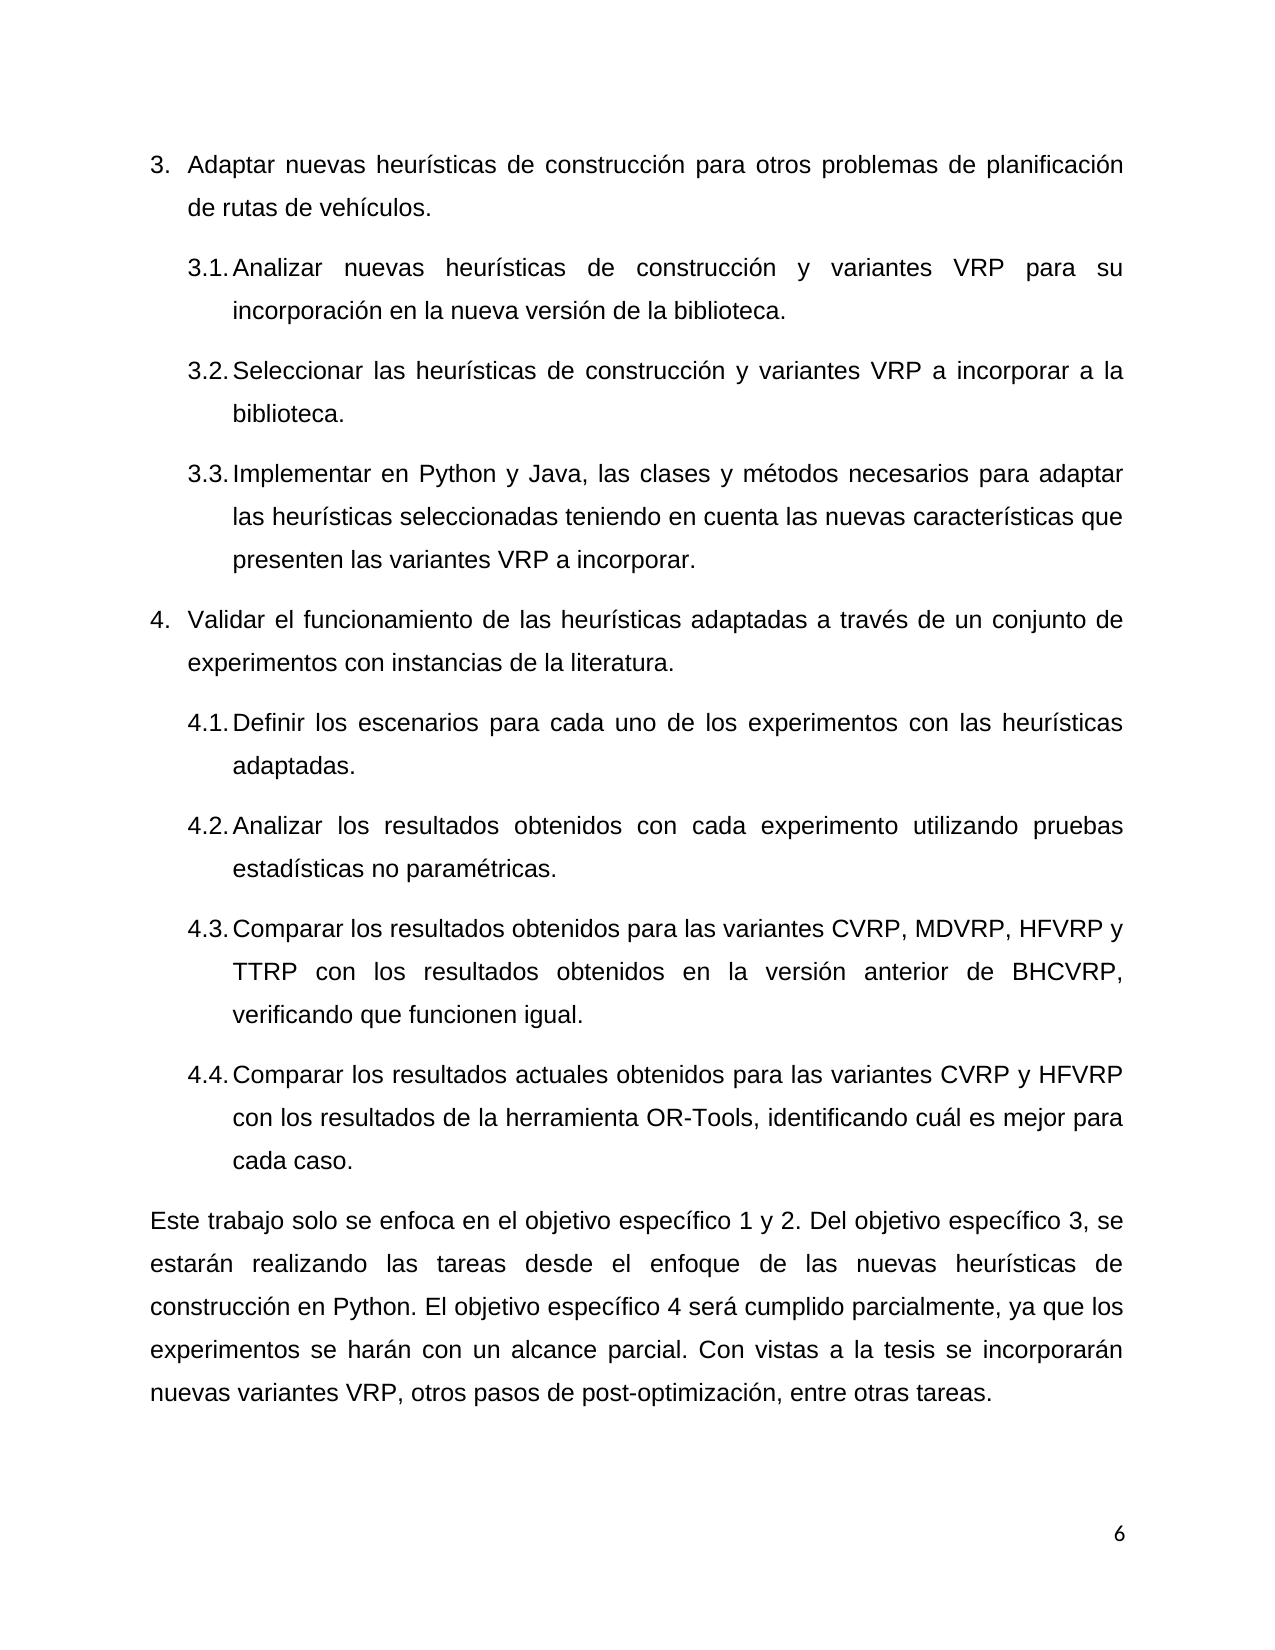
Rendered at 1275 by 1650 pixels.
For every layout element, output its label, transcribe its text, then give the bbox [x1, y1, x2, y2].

list Seleccionar las heurísticas de construcción y variantes VRP a incorporar a la biblioteca. [187, 356, 1125, 428]
list Validar el funcionamiento de las heurísticas adaptadas a través de un conjunto de experimentos con instancias de la literatura. [150, 605, 1125, 677]
list Comparar los resultados obtenidos para las variantes CVRP, MDVRP, HFVRP y TTRP con los resultados obtenidos en la versión anterior de BHCVRP, verificando que funcionen igual. [187, 913, 1125, 1028]
list Implementar en Python y Java, las clases y métodos necesarios para adaptar las heurísticas seleccionadas teniendo en cuenta las nuevas características que presenten las variantes VRP a incorporar. [187, 459, 1125, 574]
text Este trabajo solo se enfoca en el objetivo específico 1 y 2. Del objetivo específico 3, se estarán realizando las tareas desde el enfoque de las nuevas heurísticas de construcción en Python. El objetivo específico 4 será cumplido parcialmente, ya que los experimentos se harán con un alcance parcial. Con vistas a la tesis se incorporarán nuevas variantes VRP, otros pasos de post-optimización, entre otras tareas. [150, 1206, 1125, 1407]
list Adaptar nuevas heurísticas de construcción para otros problemas de planificación de rutas de vehículos. [150, 150, 1125, 222]
list Analizar nuevas heurísticas de construcción y variantes VRP para su incorporación en la nueva versión de la biblioteca. [187, 253, 1125, 325]
list Analizar los resultados obtenidos con cada experimento utilizando pruebas estadísticas no paramétricas. [187, 811, 1125, 882]
list Definir los escenarios para cada uno de los experimentos con las heurísticas adaptadas. [187, 708, 1125, 779]
list Comparar los resultados actuales obtenidos para las variantes CVRP y HFVRP con los resultados de la herramienta OR-Tools, identificando cuál es mejor para cada caso. [187, 1059, 1125, 1174]
